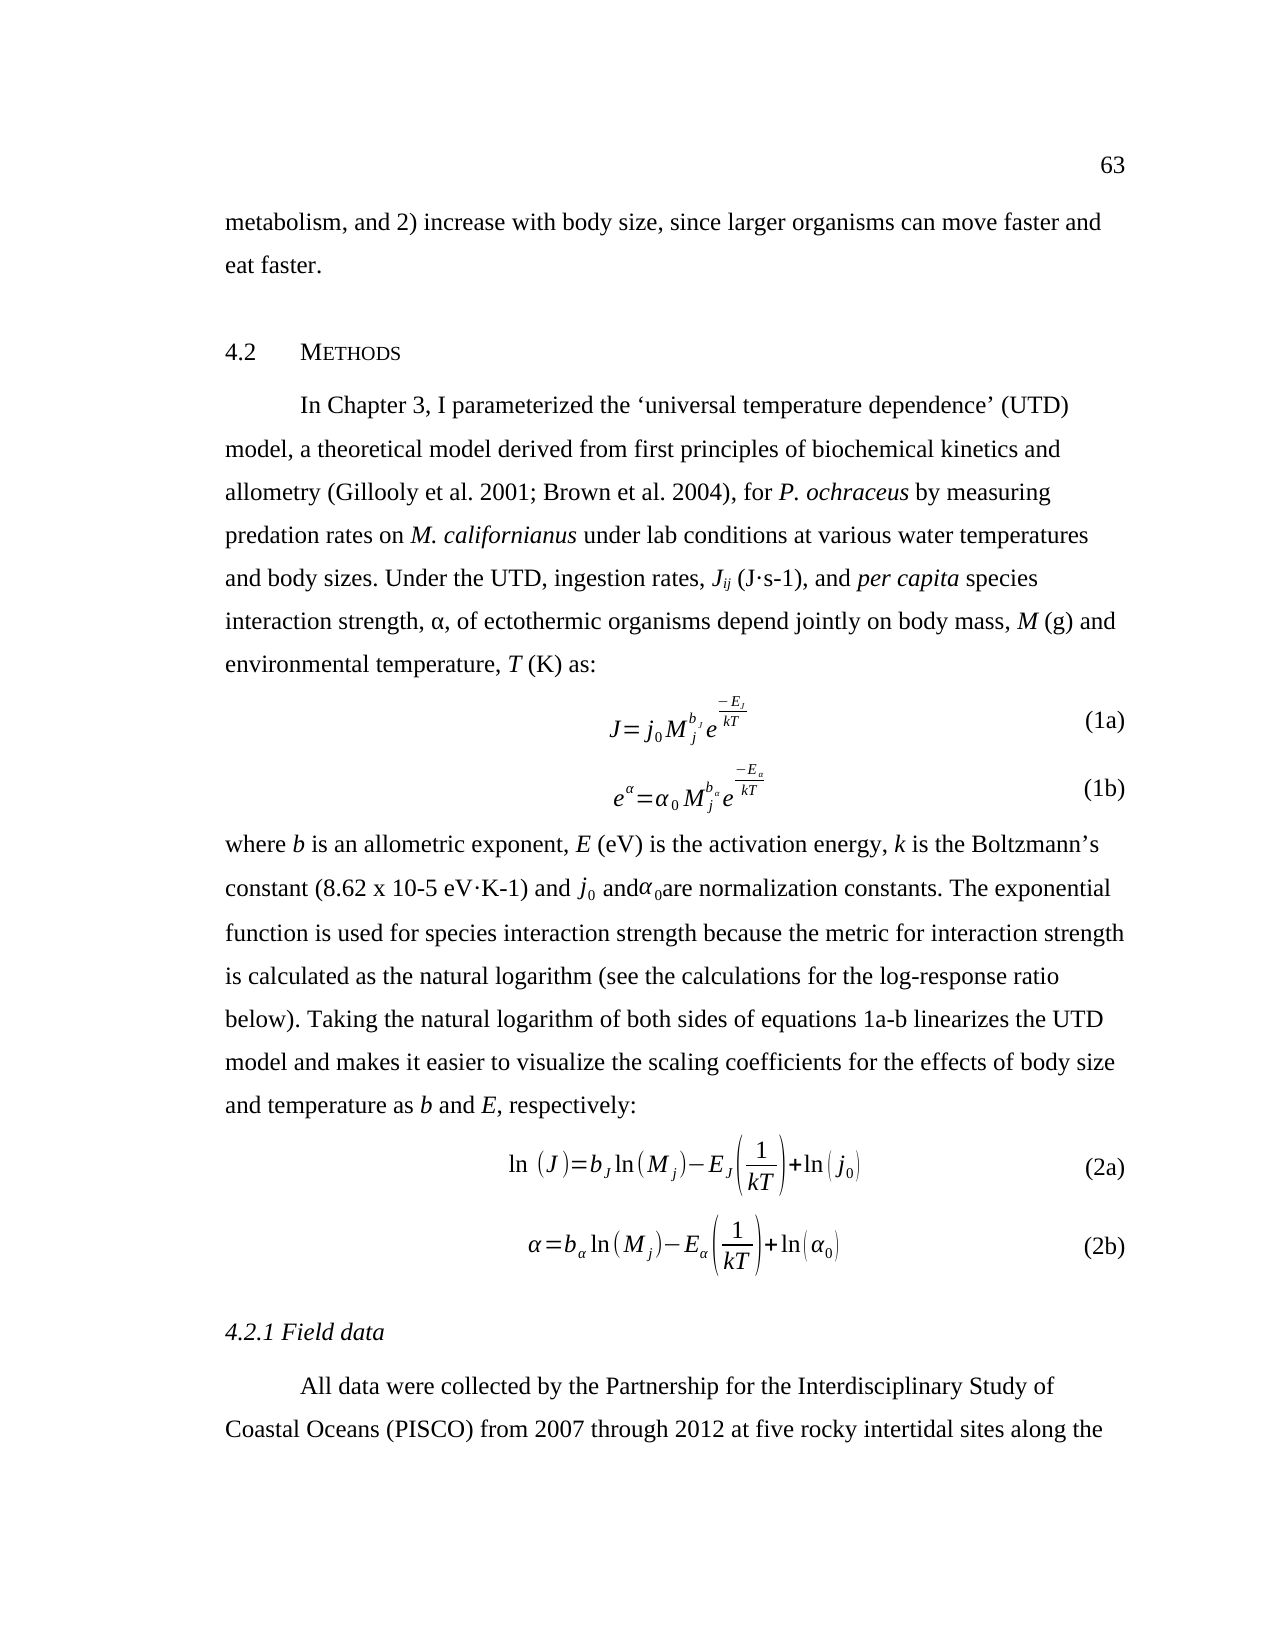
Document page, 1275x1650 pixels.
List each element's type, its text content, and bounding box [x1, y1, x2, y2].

text In Chapter 3, I parameterized the ‘universal temperature dependence’ (UTD) model, a theoretical model derived from first principles of biochemical kinetics and allometry (Gillooly et al. 2001; Brown et al. 2004), for P. ochraceus by measuring predation rates on M. californianus under lab conditions at various water temperatures and body sizes. Under the UTD, ingestion rates, Jij (J·s-1), and per capita species interaction strength, α, of ectothermic organisms depend jointly on body mass, M (g) and environmental temperature, T (K) as: [225, 391, 1125, 678]
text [225, 1371, 1125, 1443]
text (2b) [225, 1213, 1125, 1278]
text 4.2 Methods [225, 337, 1125, 366]
text (1a) [225, 692, 1125, 746]
text where b is an allometric exponent, E (eV) is the activation energy, k is the Boltzmann’s constant (8.62 x 10-5 eV·K-1) and andare normalization constants. The exponential function is used for species interaction strength because the metric for interaction strength is calculated as the natural logarithm (see the calculations for the log-response ratio below). Taking the natural logarithm of both sides of equations 1a-b linearizes the UTD model and makes it easier to visualize the scaling coefficients for the effects of body size and temperature as b and E, respectively: [225, 829, 1125, 1119]
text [225, 207, 1125, 279]
text (1b) [225, 761, 1125, 815]
text (2a) [225, 1134, 1125, 1199]
text 4.2.1 Field data [225, 1317, 1125, 1346]
